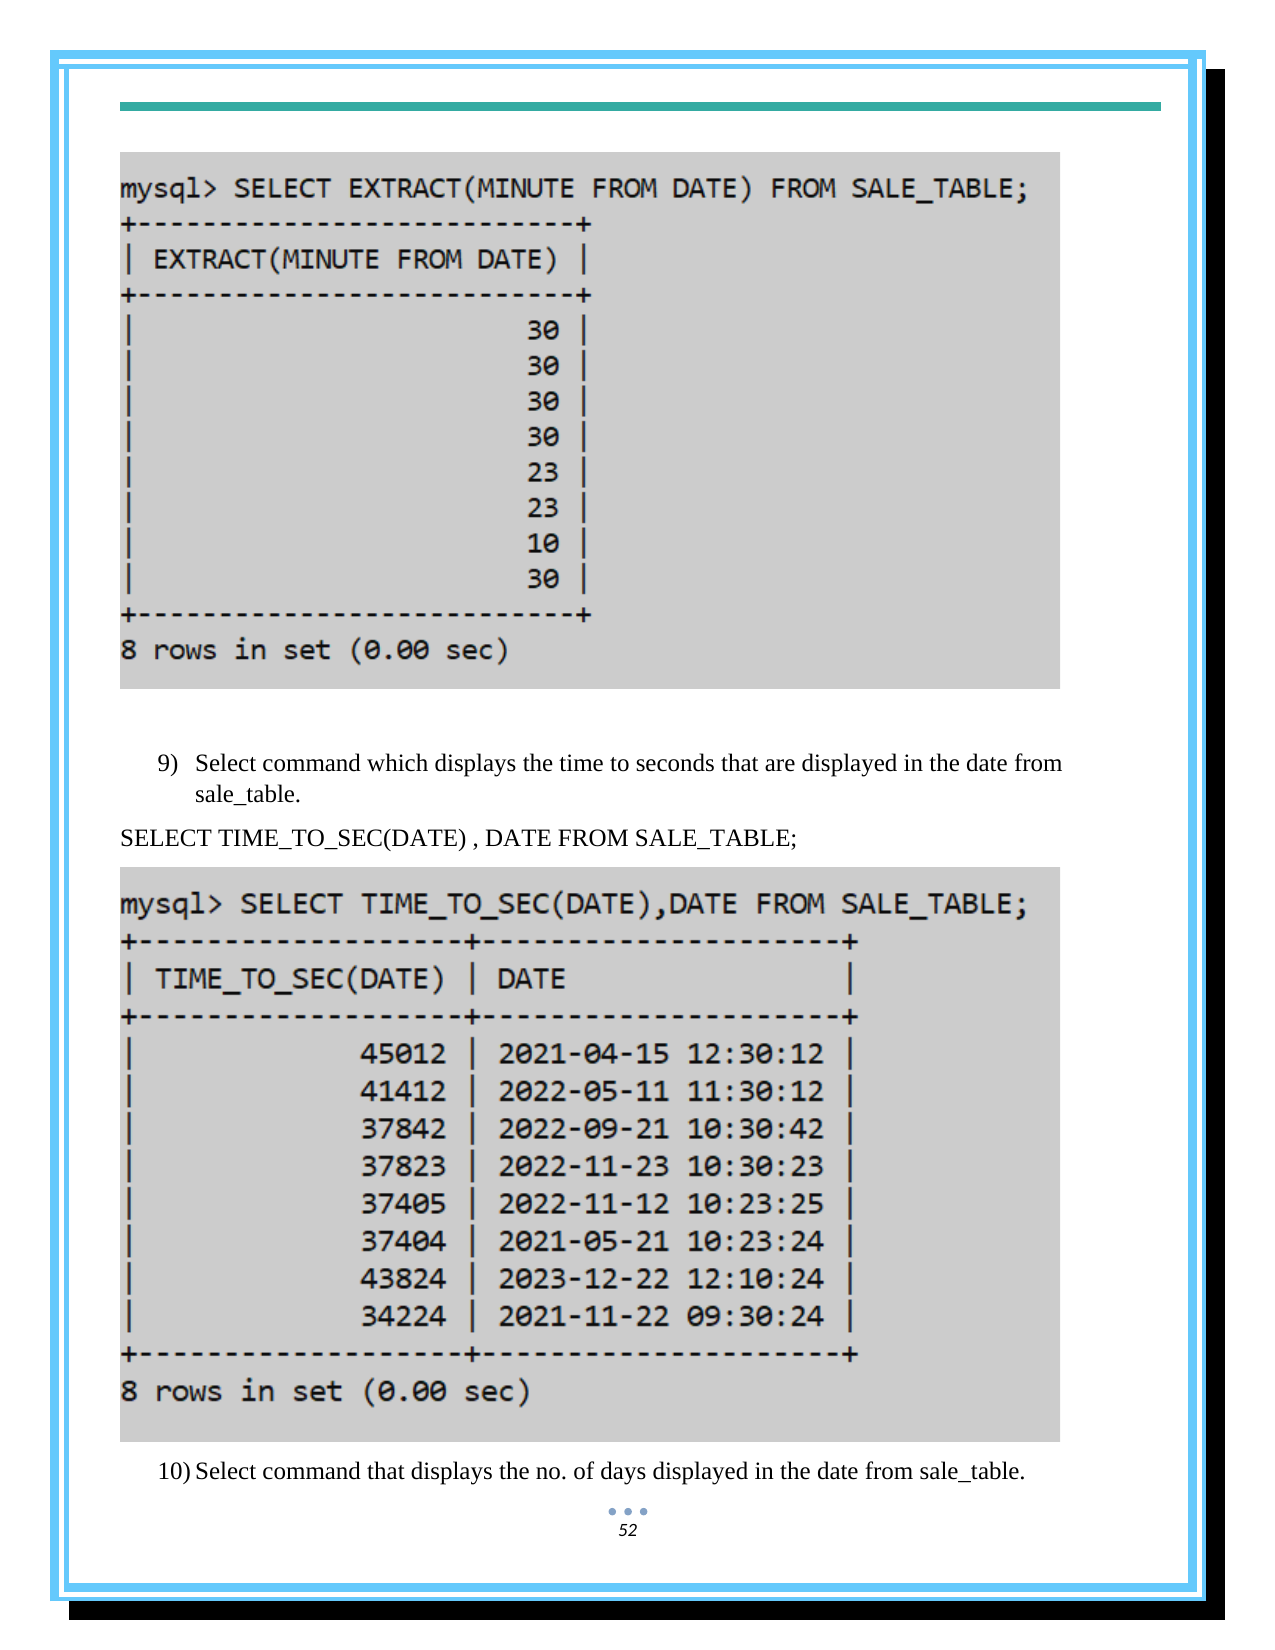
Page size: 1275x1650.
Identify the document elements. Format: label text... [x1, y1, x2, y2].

picture [120, 152, 1061, 689]
text SELECT TIME_TO_SEC(DATE) , DATE FROM SALE_TABLE; [120, 823, 1136, 852]
picture [120, 867, 1061, 1442]
list Select command which displays the time to seconds that are displayed in the date from sale_table. [157, 748, 1136, 808]
list Select command that displays the no. of days displayed in the date from sale_table. [157, 1456, 1136, 1485]
